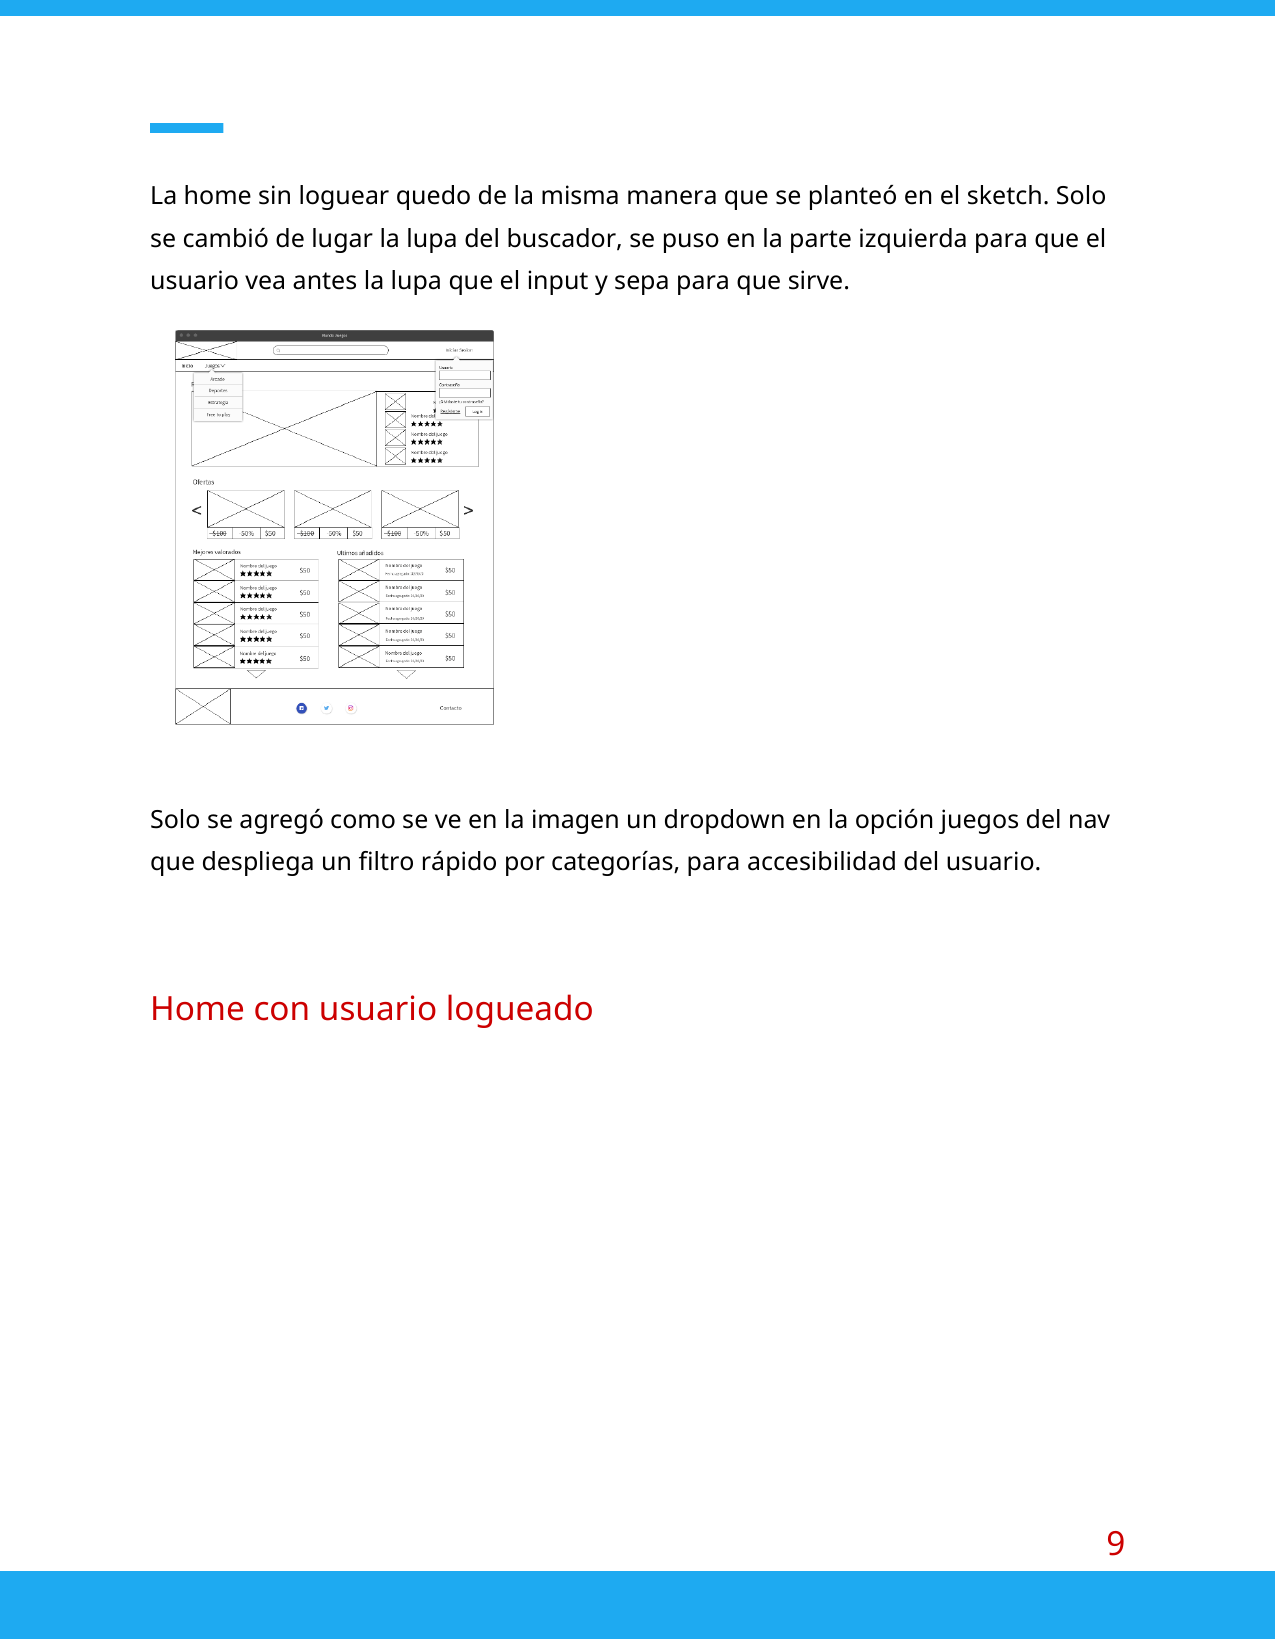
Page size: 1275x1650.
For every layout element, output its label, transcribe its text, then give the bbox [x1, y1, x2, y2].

text Home con usuario logueado [150, 985, 1125, 1030]
picture [0, 1571, 1275, 1639]
picture [150, 123, 224, 133]
picture [0, 0, 1275, 16]
text Solo se agregó como se ve en la imagen un dropdown en la opción juegos del nav que despliega un filtro rápido por categorías, para accesibilidad del usuario. [150, 801, 1125, 878]
picture [150, 326, 550, 770]
text La home sin loguear quedo de la misma manera que se planteó en el sketch. Solo se cambió de lugar la lupa del buscador, se puso en la parte izquierda para que el usuario vea antes la lupa que el input y sepa para que sirve. [150, 178, 1125, 297]
